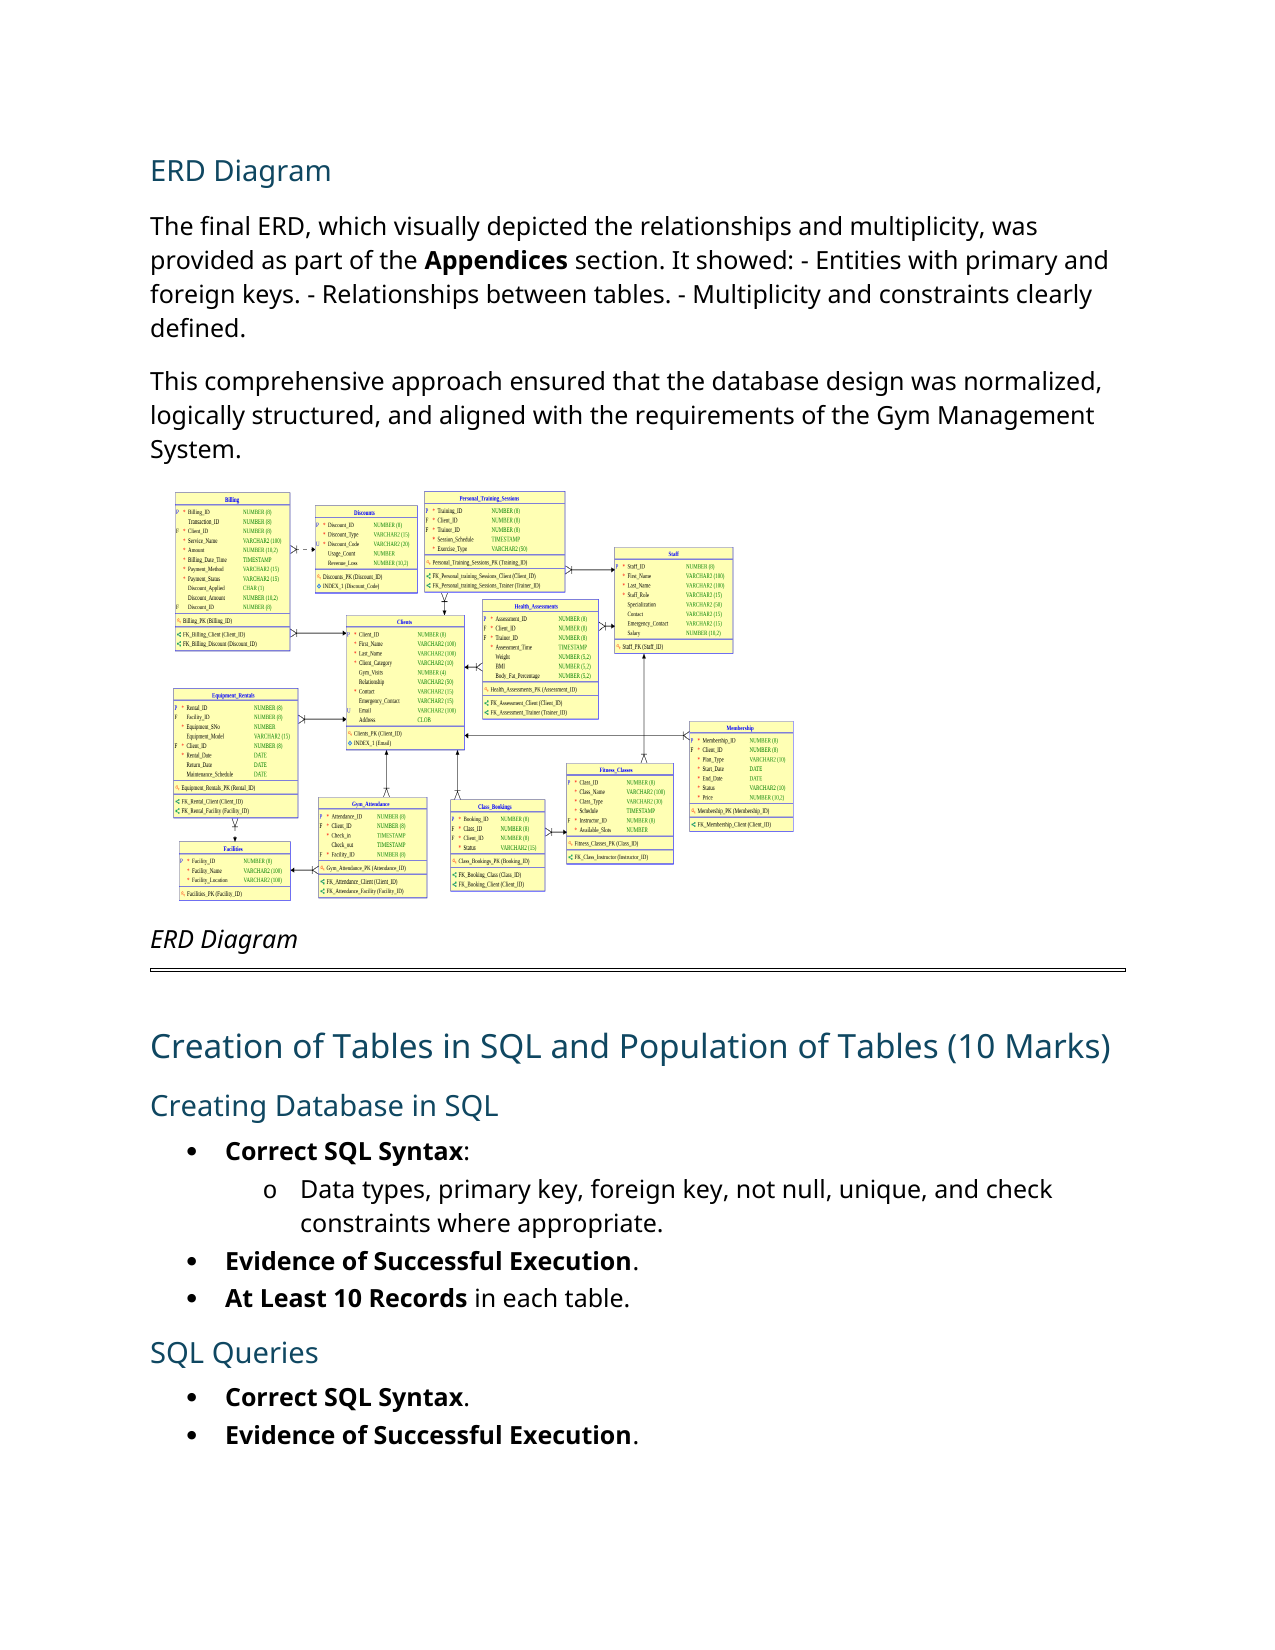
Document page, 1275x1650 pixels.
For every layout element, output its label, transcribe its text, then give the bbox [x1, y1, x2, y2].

list Evidence of Successful Execution. [187, 1243, 1125, 1277]
list Correct SQL Syntax: [187, 1133, 1125, 1167]
subtitle Creation of Tables in SQL and Population of Tables (10 Marks) [150, 1023, 1125, 1069]
list At Least 10 Records in each table. [187, 1281, 1125, 1315]
subtitle SQL Queries [150, 1332, 1125, 1372]
subtitle ERD Diagram [150, 150, 1125, 190]
list Evidence of Successful Execution. [187, 1418, 1125, 1452]
text This comprehensive approach ensured that the database design was normalized, logically structured, and aligned with the requirements of the Gym Management System. [150, 363, 1125, 466]
text The final ERD, which visually depicted the relationships and multiplicity, was provided as part of the Appendices section. It showed: - Entities with primary and foreign keys. - Relationships between tables. - Multiplicity and constraints clearly defined. [150, 208, 1125, 345]
list Correct SQL Syntax. [187, 1380, 1125, 1414]
picture [168, 484, 794, 901]
text ERD Diagram [150, 922, 1125, 956]
list Data types, primary key, foreign key, not null, unique, and check constraints where appropriate. [262, 1171, 1125, 1239]
subtitle Creating Database in SQL [150, 1085, 1125, 1125]
